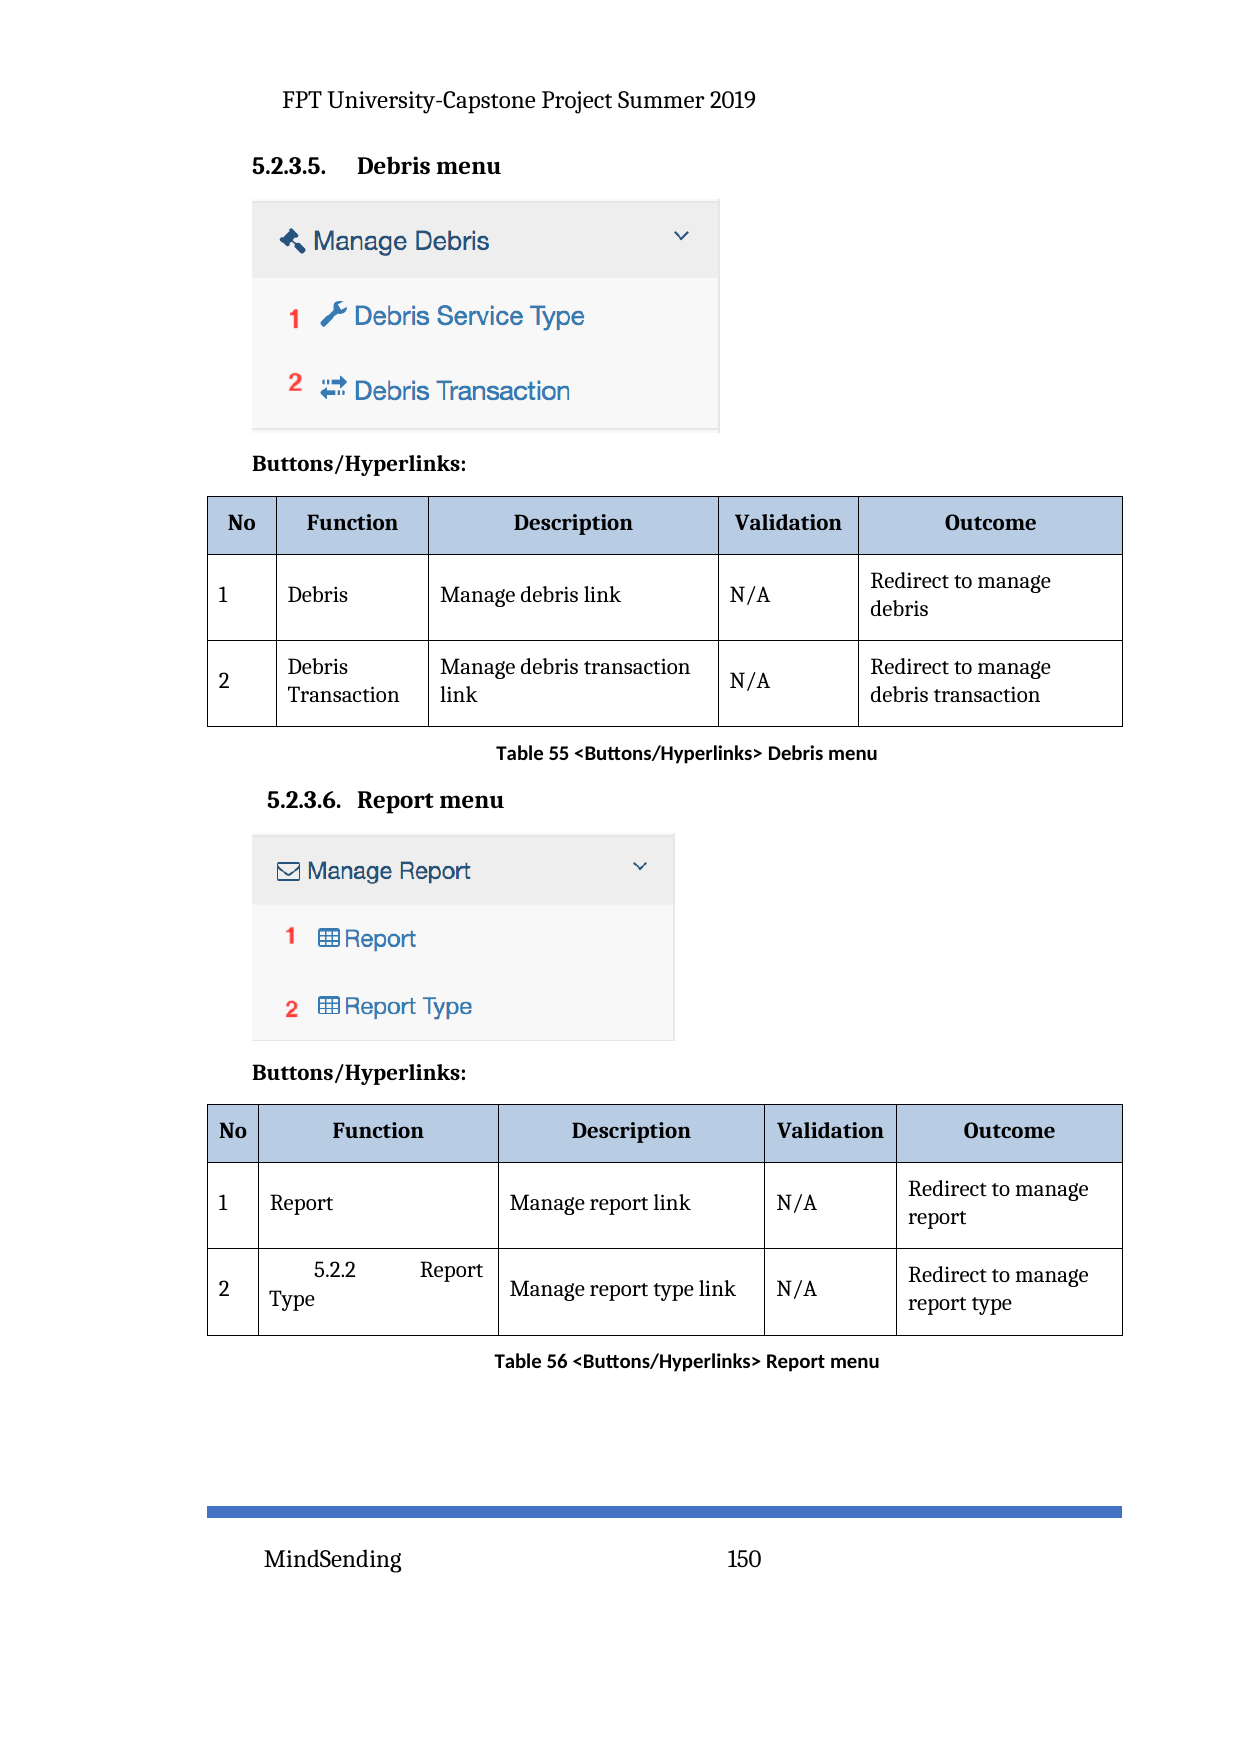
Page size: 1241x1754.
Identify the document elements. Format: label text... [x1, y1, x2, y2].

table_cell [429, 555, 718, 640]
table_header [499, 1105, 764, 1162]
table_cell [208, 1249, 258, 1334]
subtitle Debris menu [252, 152, 1122, 181]
text Buttons/Hyperlinks: [252, 1059, 1122, 1086]
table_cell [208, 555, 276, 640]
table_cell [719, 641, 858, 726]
subtitle Report menu [207, 786, 1122, 815]
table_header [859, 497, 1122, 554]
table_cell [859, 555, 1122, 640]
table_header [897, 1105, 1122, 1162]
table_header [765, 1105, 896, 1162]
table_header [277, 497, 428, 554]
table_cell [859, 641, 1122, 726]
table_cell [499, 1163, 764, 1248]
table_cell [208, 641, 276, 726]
picture [251, 833, 676, 1041]
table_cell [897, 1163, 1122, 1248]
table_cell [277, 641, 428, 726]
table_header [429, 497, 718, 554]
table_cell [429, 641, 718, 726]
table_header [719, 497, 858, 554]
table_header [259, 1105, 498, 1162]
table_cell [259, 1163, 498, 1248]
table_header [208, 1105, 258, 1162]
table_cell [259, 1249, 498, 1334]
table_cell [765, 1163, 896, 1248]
text Buttons/Hyperlinks: [252, 451, 1122, 477]
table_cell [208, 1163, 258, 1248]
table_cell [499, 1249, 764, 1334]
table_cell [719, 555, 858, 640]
picture [251, 199, 721, 433]
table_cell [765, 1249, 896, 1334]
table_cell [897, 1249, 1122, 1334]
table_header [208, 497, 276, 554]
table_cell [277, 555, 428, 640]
